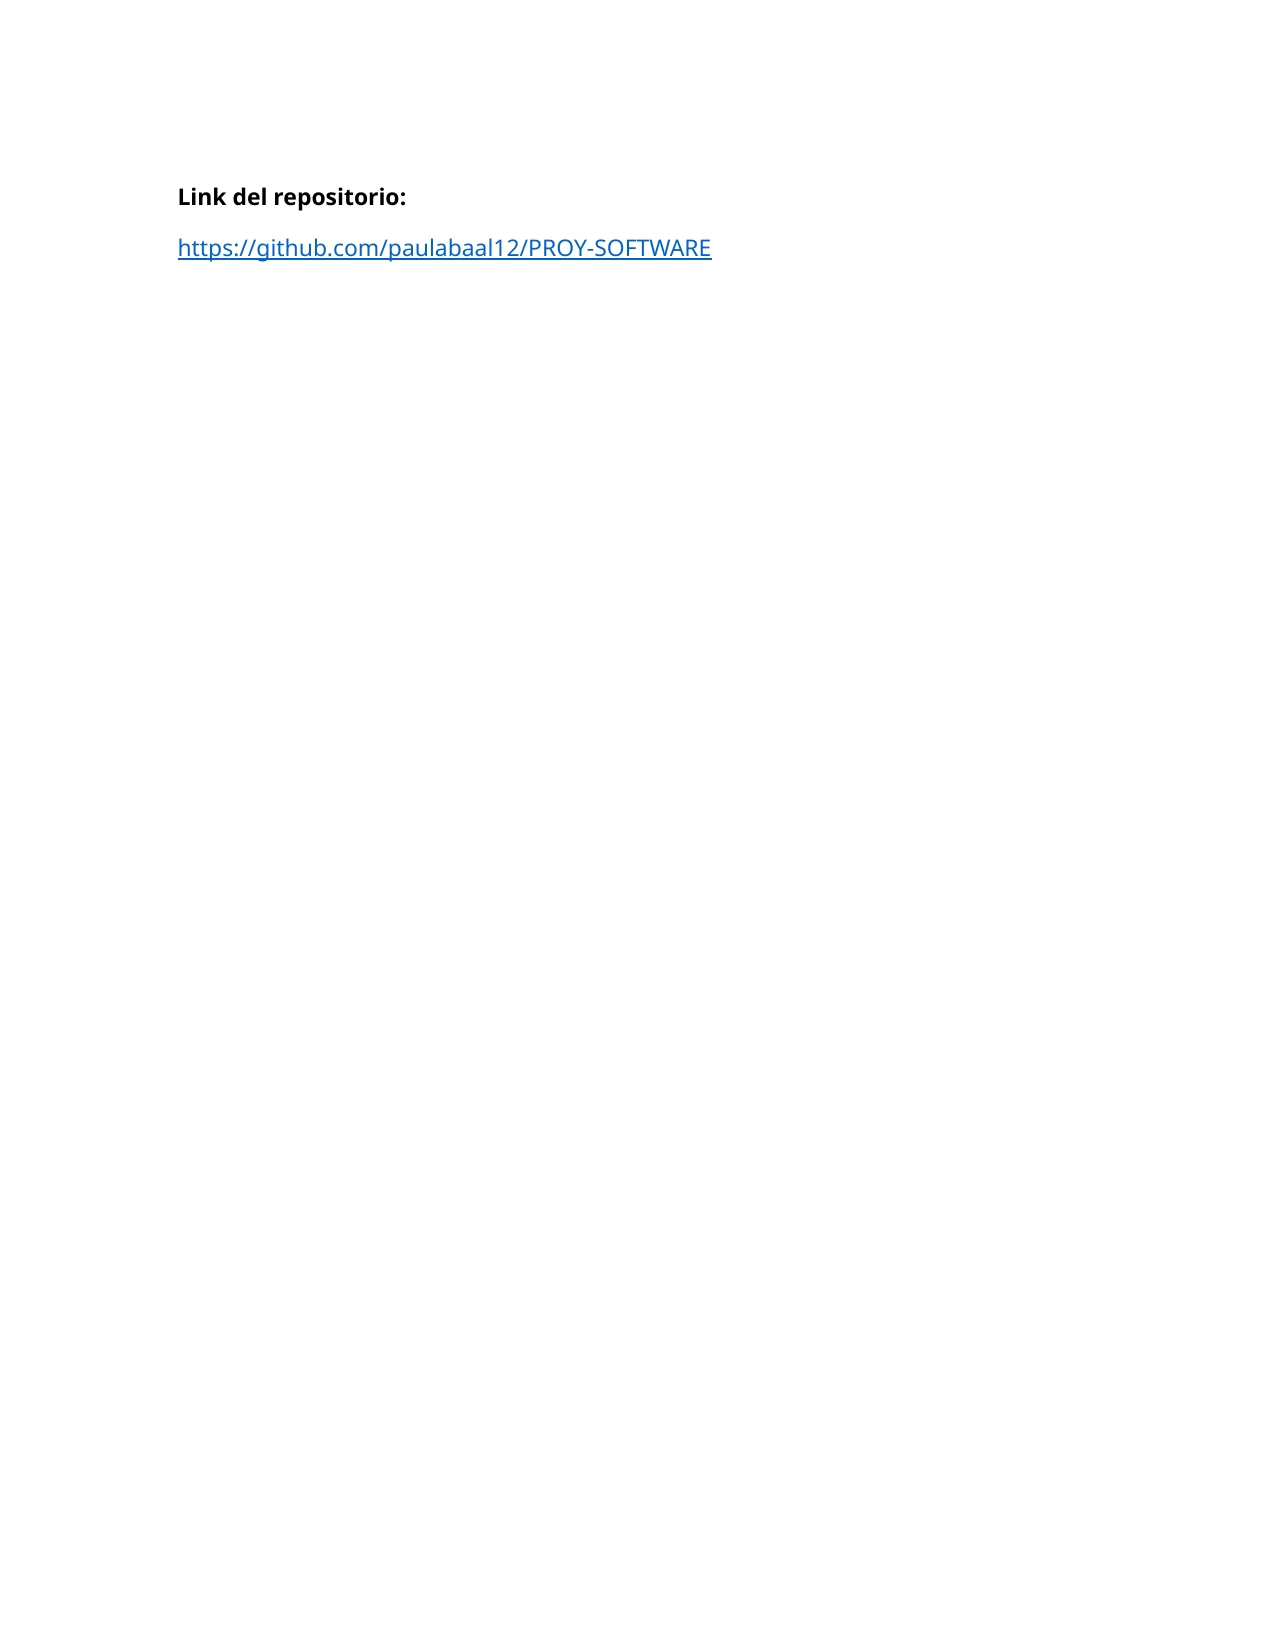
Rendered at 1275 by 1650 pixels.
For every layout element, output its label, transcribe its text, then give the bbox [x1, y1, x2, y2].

text Link del repositorio: [177, 148, 1098, 213]
text https://github.com/paulabaal12/PROY-SOFTWARE [177, 232, 1098, 263]
